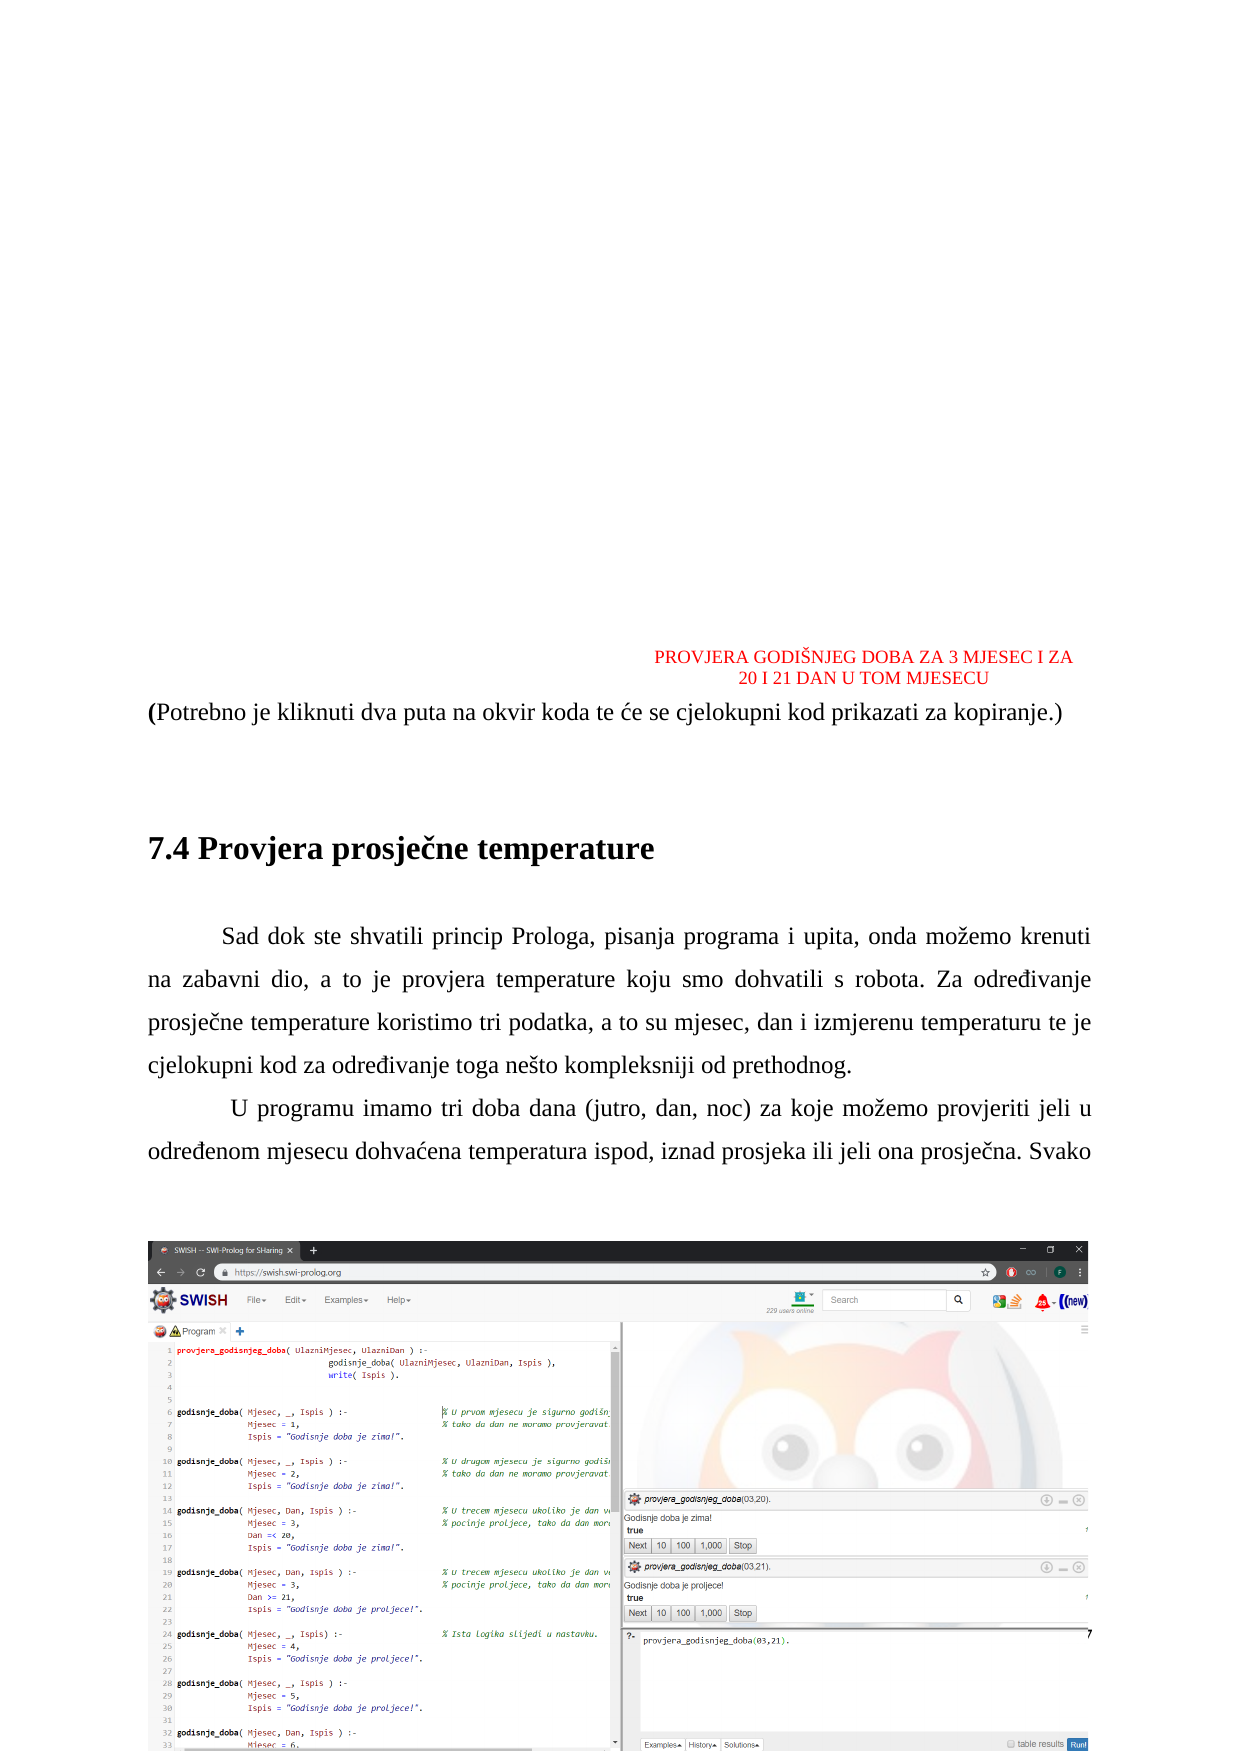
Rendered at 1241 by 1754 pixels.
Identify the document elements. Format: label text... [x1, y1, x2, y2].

subtitle 7.4 Provjera prosječne temperature [148, 829, 1093, 867]
picture [147, 1241, 1088, 1751]
text Sad dok ste shvatili princip Prologa, pisanja programa i upita, onda možemo krenuti na zabavni dio, a to je provjera temperature koju smo dohvatili s robota. Za određivanje prosječne temperature koristimo tri podatka, a to su mjesec, dan i izmjerenu temperaturu te je cjelokupni kod za određivanje toga nešto kompleksniji od prethodnog. [148, 921, 1093, 1079]
text (Potrebno je kliknuti dva puta na okvir koda te će se cjelokupni kod prikazati za kopiranje.) [148, 697, 1093, 725]
text U programu imamo tri doba dana (jutro, dan, noc) za koje možemo provjeriti jeli u određenom mjesecu dohvaćena temperatura ispod, iznad prosjeka ili jeli ona prosječna. Svako od tih doba dana za neki mjesec ima svoju pripadajuću činjenicu u kodu, koju smo mi izračunali za podatke o prosječnim temperaturama u Varaždinu za 2017. godinu. [148, 1093, 1093, 1165]
